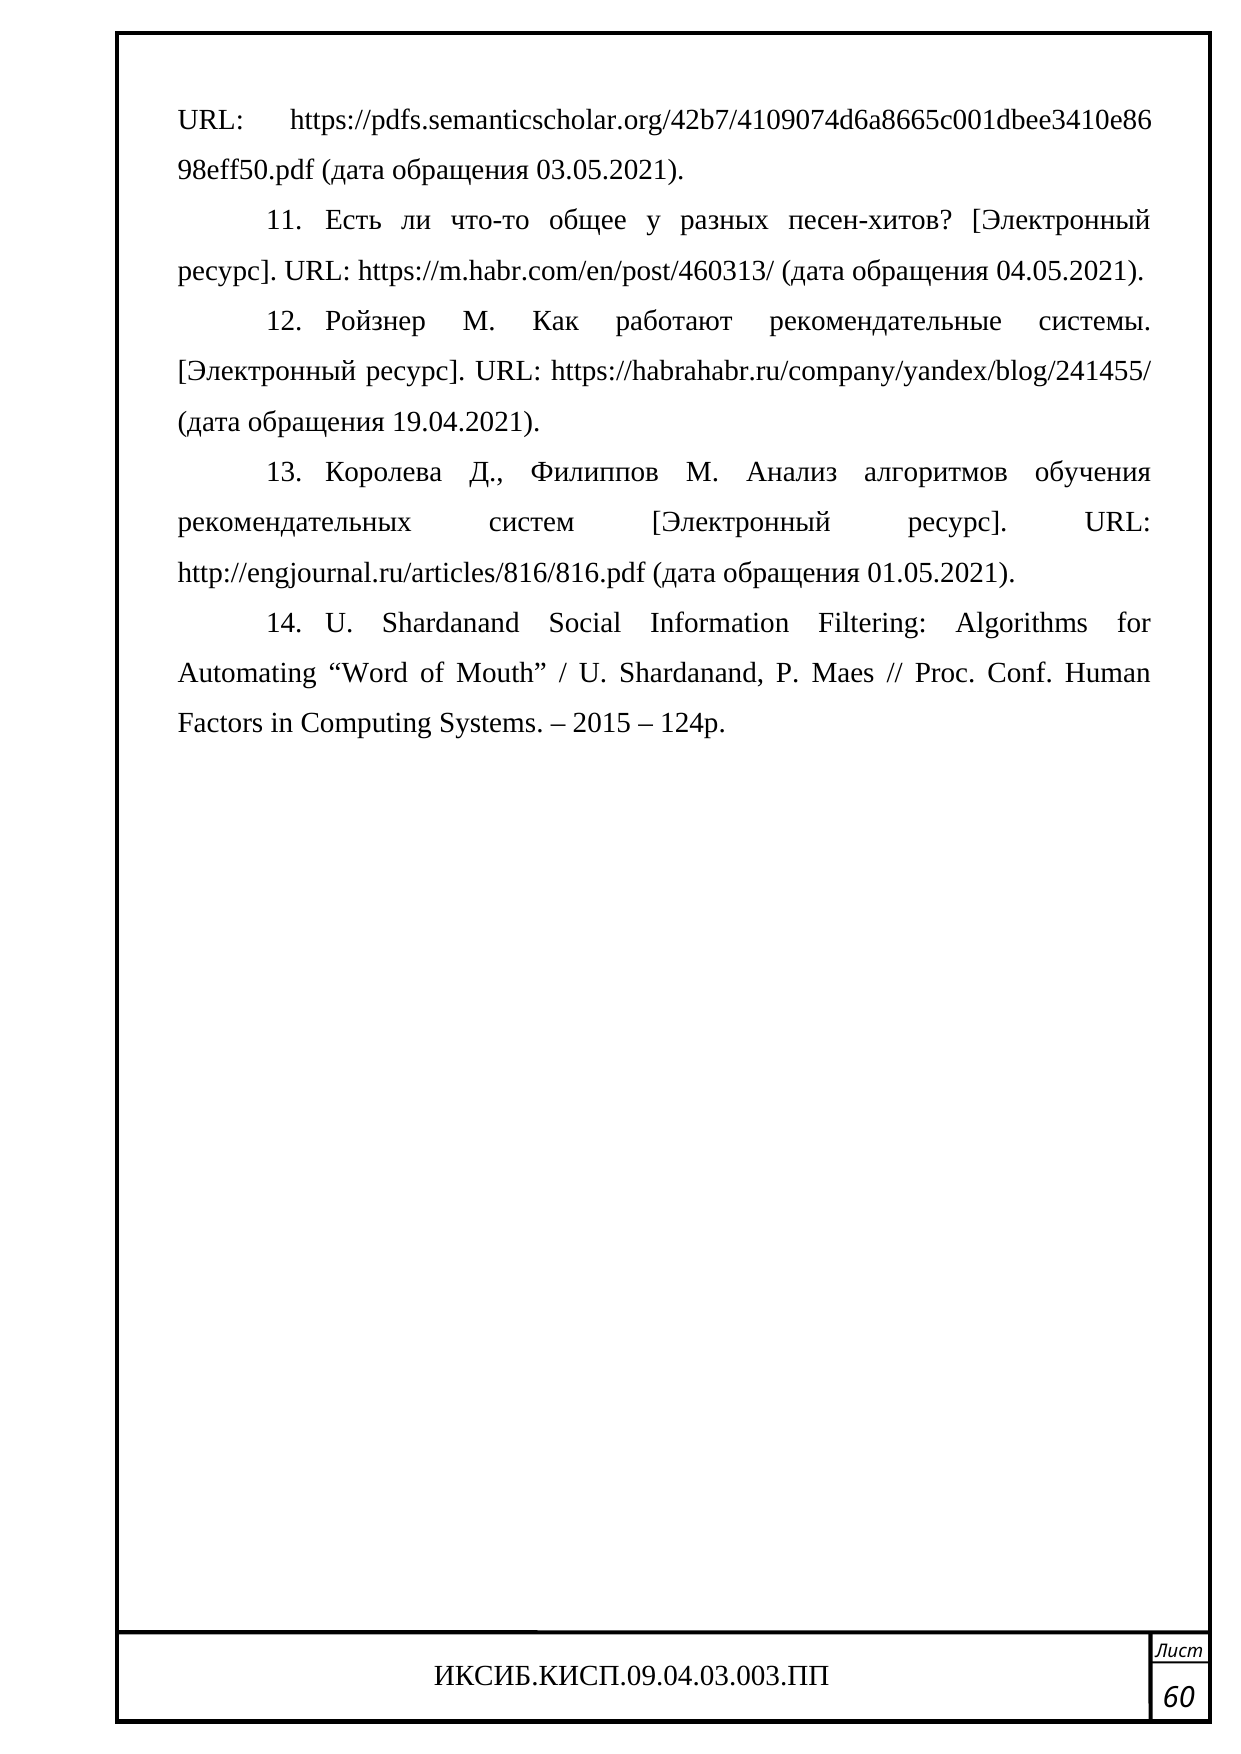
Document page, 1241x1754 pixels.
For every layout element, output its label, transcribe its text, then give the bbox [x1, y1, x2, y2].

list Ройзнер М. Как работают рекомендательные системы. [Электронный ресурс]. URL: https://habrahabr.ru/company/yandex/blog/241455/ (дата обращения 19.04.2021). [177, 303, 1152, 437]
list Королева Д., Филиппов М. Анализ алгоритмов обучения рекомендательных систем [Электронный ресурс]. URL: http://engjournal.ru/articles/816/816.pdf (дата обращения 01.05.2021). [177, 454, 1152, 588]
list U. Shardanand Social Information Filtering: Algorithms for Automating “Word of Mouth” / U. Shardanand, P. Maes // Proc. Conf. Human Factors in Computing Systems. – 2015 – 124p. [177, 605, 1152, 739]
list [177, 102, 1152, 186]
list Есть ли что-то общее у разных песен-хитов? [Электронный ресурс]. URL: https://m.habr.com/en/post/460313/ (дата обращения 04.05.2021). [177, 202, 1152, 286]
